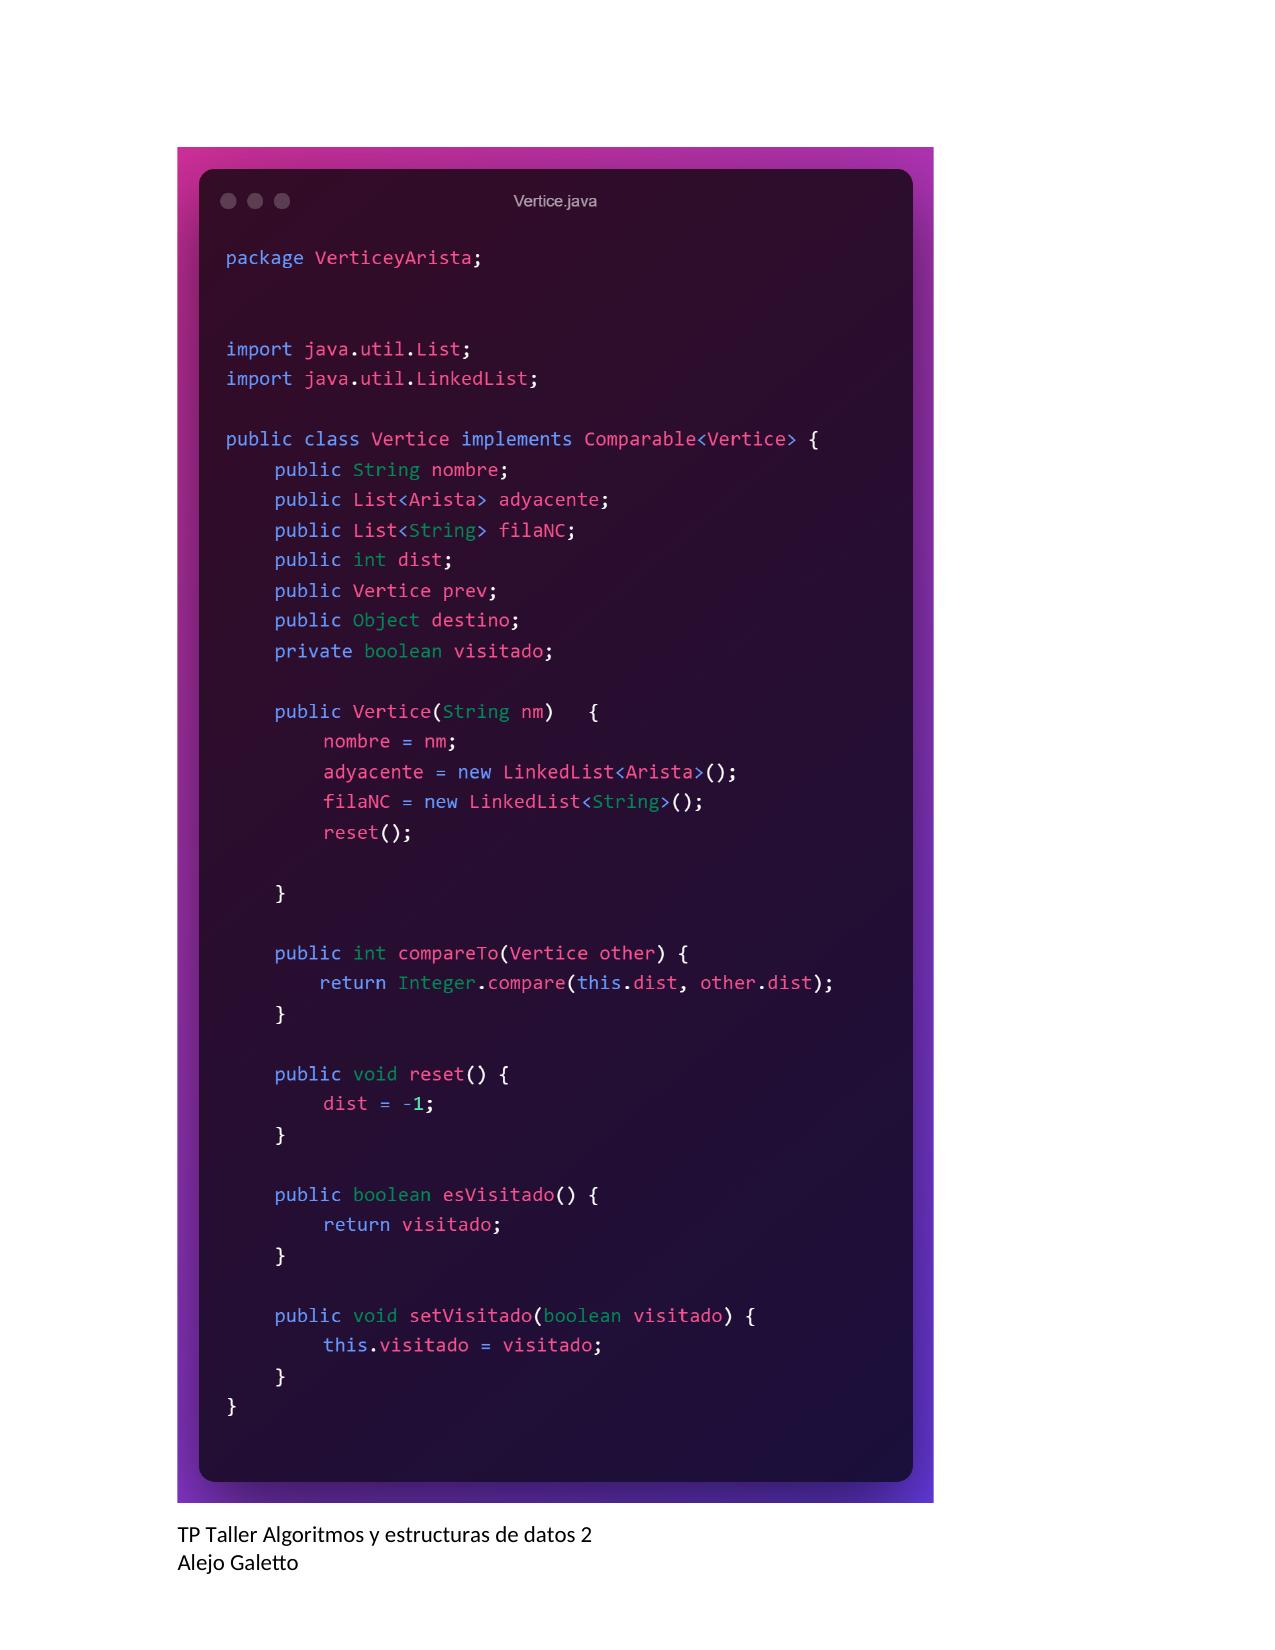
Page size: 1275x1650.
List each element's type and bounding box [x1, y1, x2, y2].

picture [177, 147, 934, 1503]
